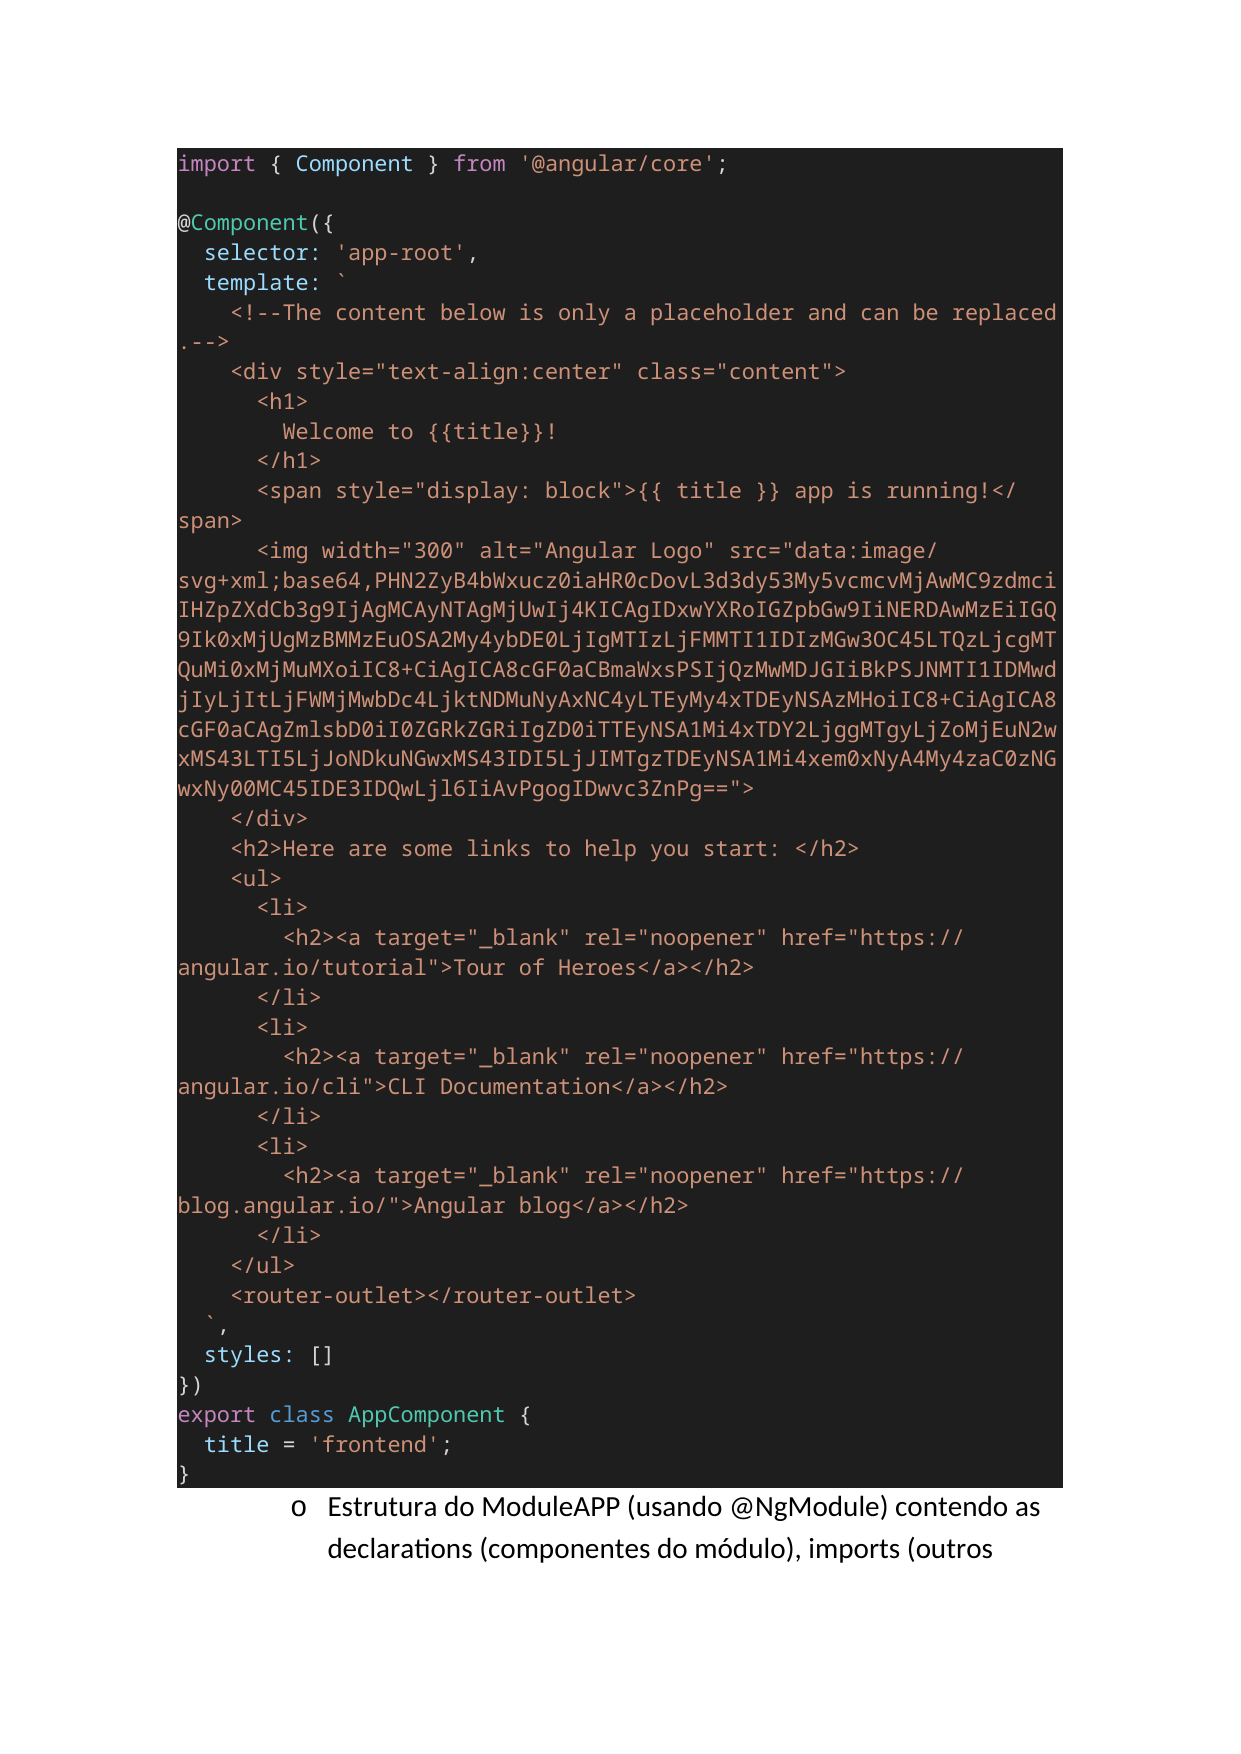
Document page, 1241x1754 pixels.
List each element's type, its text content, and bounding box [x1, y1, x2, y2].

text styles: [] [177, 1339, 1063, 1369]
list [290, 1488, 1063, 1566]
text <router-outlet></router-outlet> [177, 1280, 1063, 1309]
text <h2><a target="_blank" rel="noopener" href="https://angular.io/cli">CLI Documentation</a></h2> [177, 1041, 1063, 1101]
text <li> [177, 1012, 1063, 1041]
text <li> [177, 892, 1063, 922]
text <h2>Here are some links to help you start: </h2> [177, 833, 1063, 863]
text </ul> [177, 1250, 1063, 1280]
text <ul> [177, 863, 1063, 892]
text selector: 'app-root', [177, 237, 1063, 267]
text </li> [177, 1220, 1063, 1250]
text @Component({ [177, 207, 1063, 237]
text <div style="text-align:center" class="content"> [177, 356, 1063, 386]
text `, [177, 1309, 1063, 1339]
text </li> [177, 1101, 1063, 1131]
text <h2><a target="_blank" rel="noopener" href="https://blog.angular.io/">Angular blog</a></h2> [177, 1161, 1063, 1220]
text import { Component } from '@angular/core'; [177, 148, 1063, 177]
text } [177, 1458, 1063, 1488]
text </li> [177, 982, 1063, 1012]
text }) [177, 1369, 1063, 1399]
text <h2><a target="_blank" rel="noopener" href="https://angular.io/tutorial">Tour of Heroes</a></h2> [177, 922, 1063, 982]
text export class AppComponent { [177, 1399, 1063, 1429]
text </h1> [177, 446, 1063, 475]
text template: ` [177, 267, 1063, 297]
text <img width="300" alt="Angular Logo" src="data:image/svg+xml;base64,PHN2ZyB4bWxucz0iaHR0cDovL3d3dy53My5vcmcvMjAwMC9zdmciIHZpZXdCb3g9IjAgMCAyNTAgMjUwIj4KICAgIDxwYXRoIGZpbGw9IiNERDAwMzEiIGQ9Ik0xMjUgMzBMMzEuOSA2My4ybDE0LjIgMTIzLjFMMTI1IDIzMGw3OC45LTQzLjcgMTQuMi0xMjMuMXoiIC8+CiAgICA8cGF0aCBmaWxsPSIjQzMwMDJGIiBkPSJNMTI1IDMwdjIyLjItLjFWMjMwbDc4LjktNDMuNyAxNC4yLTEyMy4xTDEyNSAzMHoiIC8+CiAgICA8cGF0aCAgZmlsbD0iI0ZGRkZGRiIgZD0iTTEyNSA1Mi4xTDY2LjggMTgyLjZoMjEuN2wxMS43LTI5LjJoNDkuNGwxMS43IDI5LjJIMTgzTDEyNSA1Mi4xem0xNyA4My4zaC0zNGwxNy00MC45IDE3IDQwLjl6IiAvPgogIDwvc3ZnPg=="> [177, 535, 1063, 803]
text <li> [177, 1131, 1063, 1161]
text title = 'frontend'; [177, 1429, 1063, 1458]
text <h1> [177, 386, 1063, 416]
text <!--The content below is only a placeholder and can be replaced.--> [177, 297, 1063, 356]
text <span style="display: block">{{ title }} app is running!</span> [177, 475, 1063, 535]
text Welcome to {{title}}! [177, 416, 1063, 446]
text </div> [177, 803, 1063, 833]
